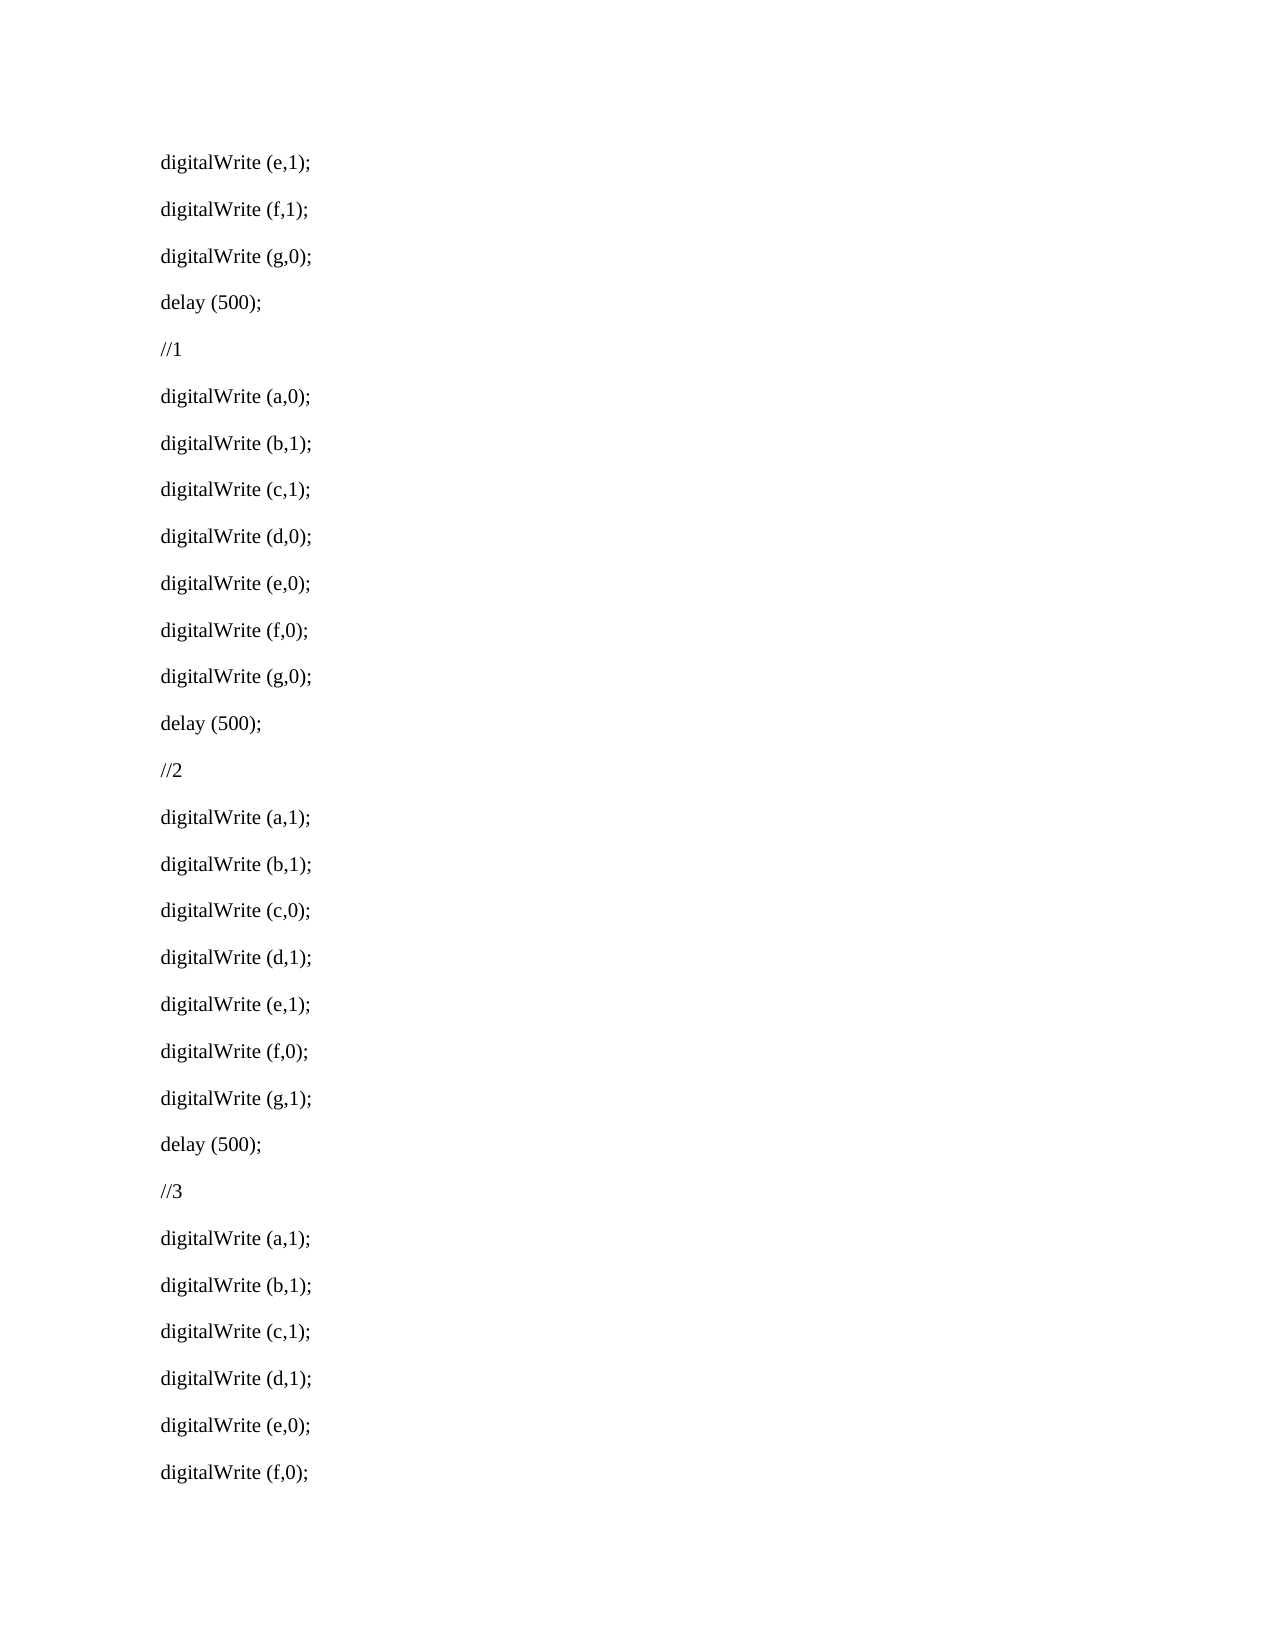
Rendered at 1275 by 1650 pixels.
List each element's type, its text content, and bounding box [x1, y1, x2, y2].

text digitalWrite (c,0); [150, 898, 1125, 922]
text digitalWrite (e,1); [150, 150, 1125, 174]
text delay (500); [150, 711, 1125, 735]
text digitalWrite (f,1); [150, 197, 1125, 221]
text //2 [150, 758, 1125, 782]
text digitalWrite (e,0); [150, 1413, 1125, 1437]
text digitalWrite (a,1); [150, 805, 1125, 829]
text digitalWrite (g,1); [150, 1085, 1125, 1109]
text digitalWrite (e,1); [150, 992, 1125, 1016]
text digitalWrite (a,0); [150, 384, 1125, 408]
text digitalWrite (d,0); [150, 524, 1125, 548]
text digitalWrite (g,0); [150, 243, 1125, 268]
text //1 [150, 337, 1125, 361]
text digitalWrite (a,1); [150, 1226, 1125, 1250]
text delay (500); [150, 1132, 1125, 1156]
text digitalWrite (b,1); [150, 852, 1125, 876]
text digitalWrite (e,0); [150, 571, 1125, 595]
text digitalWrite (c,1); [150, 1319, 1125, 1343]
text delay (500); [150, 290, 1125, 314]
text //3 [150, 1179, 1125, 1203]
text digitalWrite (g,0); [150, 664, 1125, 688]
text digitalWrite (d,1); [150, 945, 1125, 969]
text digitalWrite (b,1); [150, 1272, 1125, 1297]
text digitalWrite (f,0); [150, 618, 1125, 642]
text digitalWrite (f,0); [150, 1459, 1125, 1484]
text digitalWrite (f,0); [150, 1039, 1125, 1063]
text digitalWrite (b,1); [150, 431, 1125, 455]
text digitalWrite (d,1); [150, 1366, 1125, 1390]
text digitalWrite (c,1); [150, 477, 1125, 501]
